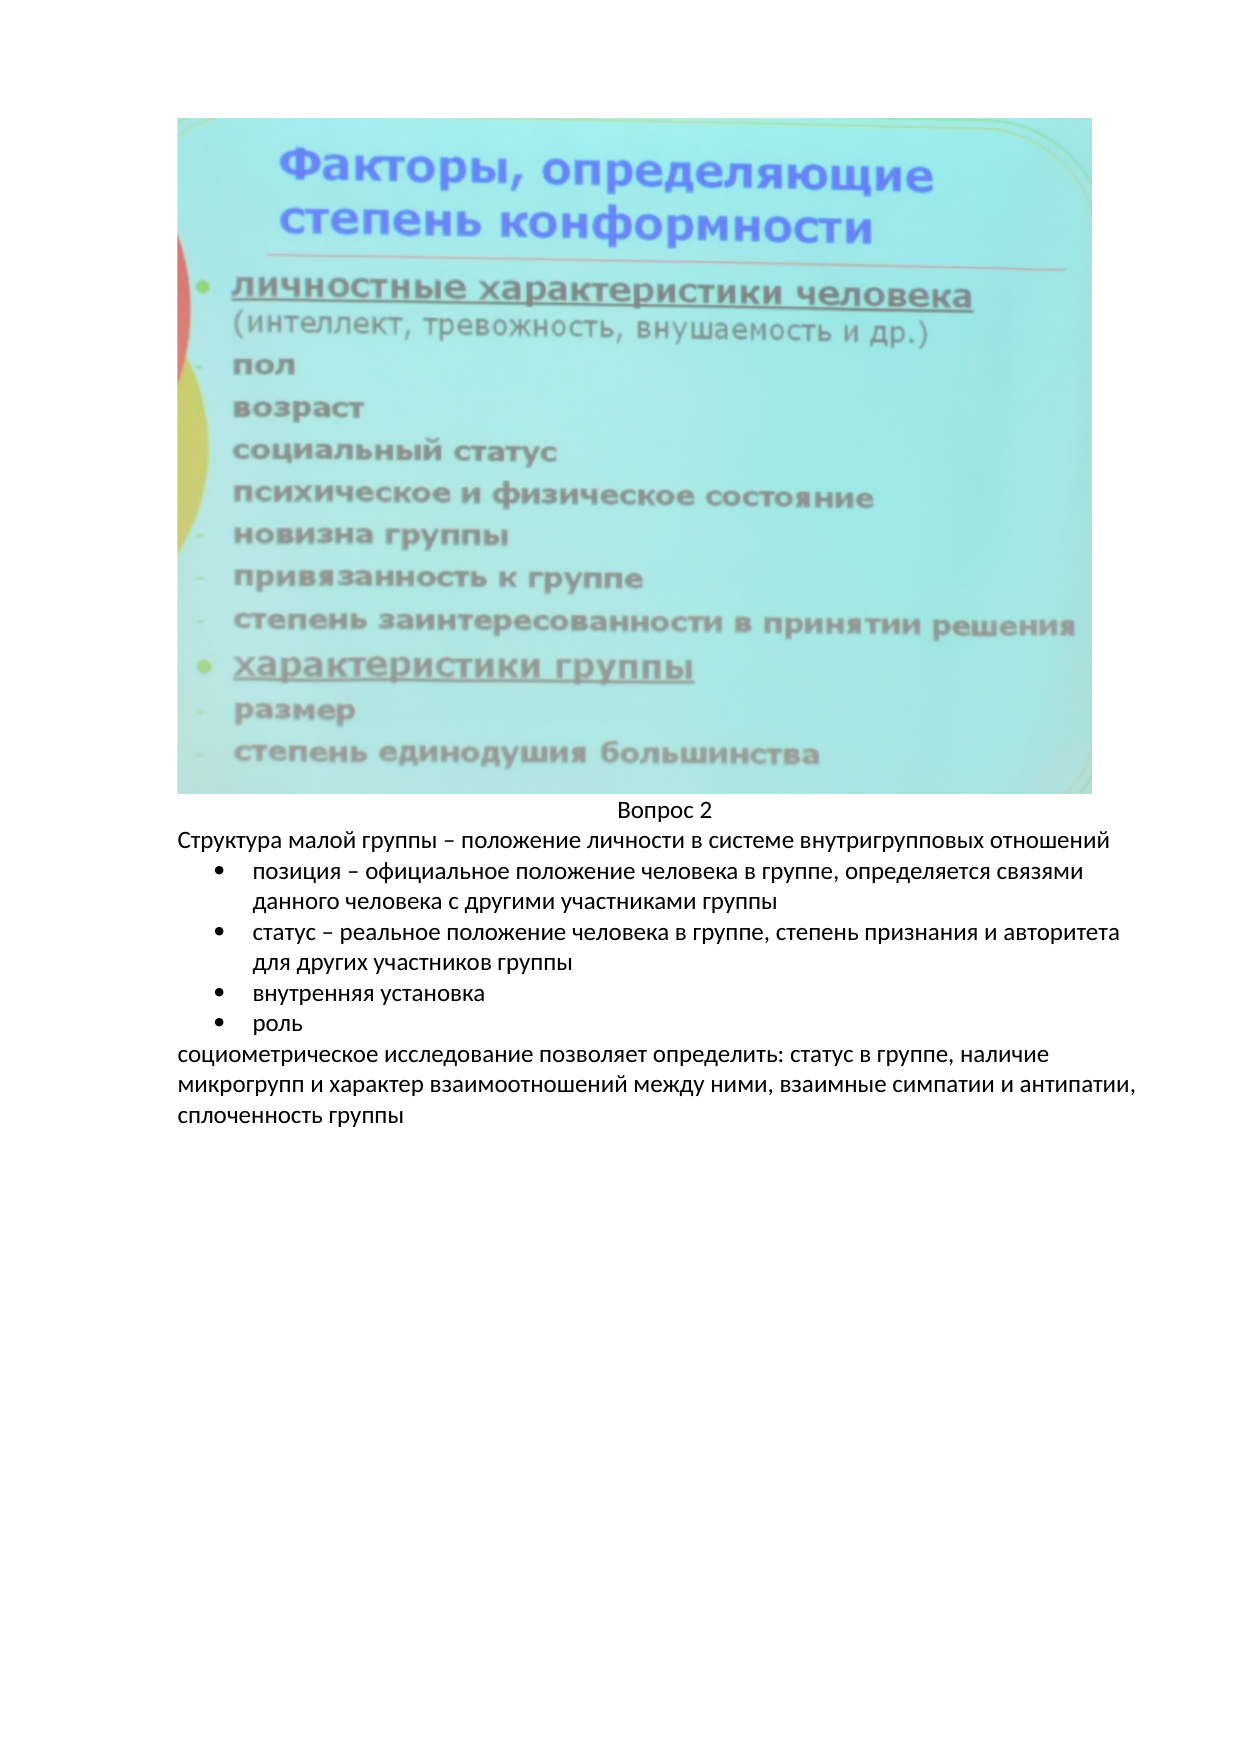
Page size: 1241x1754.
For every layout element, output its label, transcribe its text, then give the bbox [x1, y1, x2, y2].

list роль [215, 1007, 1152, 1038]
list внутренняя установка [215, 977, 1152, 1007]
picture [177, 118, 1092, 794]
text Структура малой группы – положение личности в системе внутригрупповых отношений [177, 824, 1152, 855]
text Вопрос 2 [177, 794, 1152, 824]
text социометрическое исследование позволяет определить: статус в группе, наличие микрогрупп и характер взаимоотношений между ними, взаимные симпатии и антипатии, сплоченность группы [177, 1038, 1152, 1129]
list позиция – официальное положение человека в группе, определяется связями данного человека с другими участниками группы [215, 855, 1152, 916]
list статус – реальное положение человека в группе, степень признания и авторитета для других участников группы [215, 916, 1152, 977]
